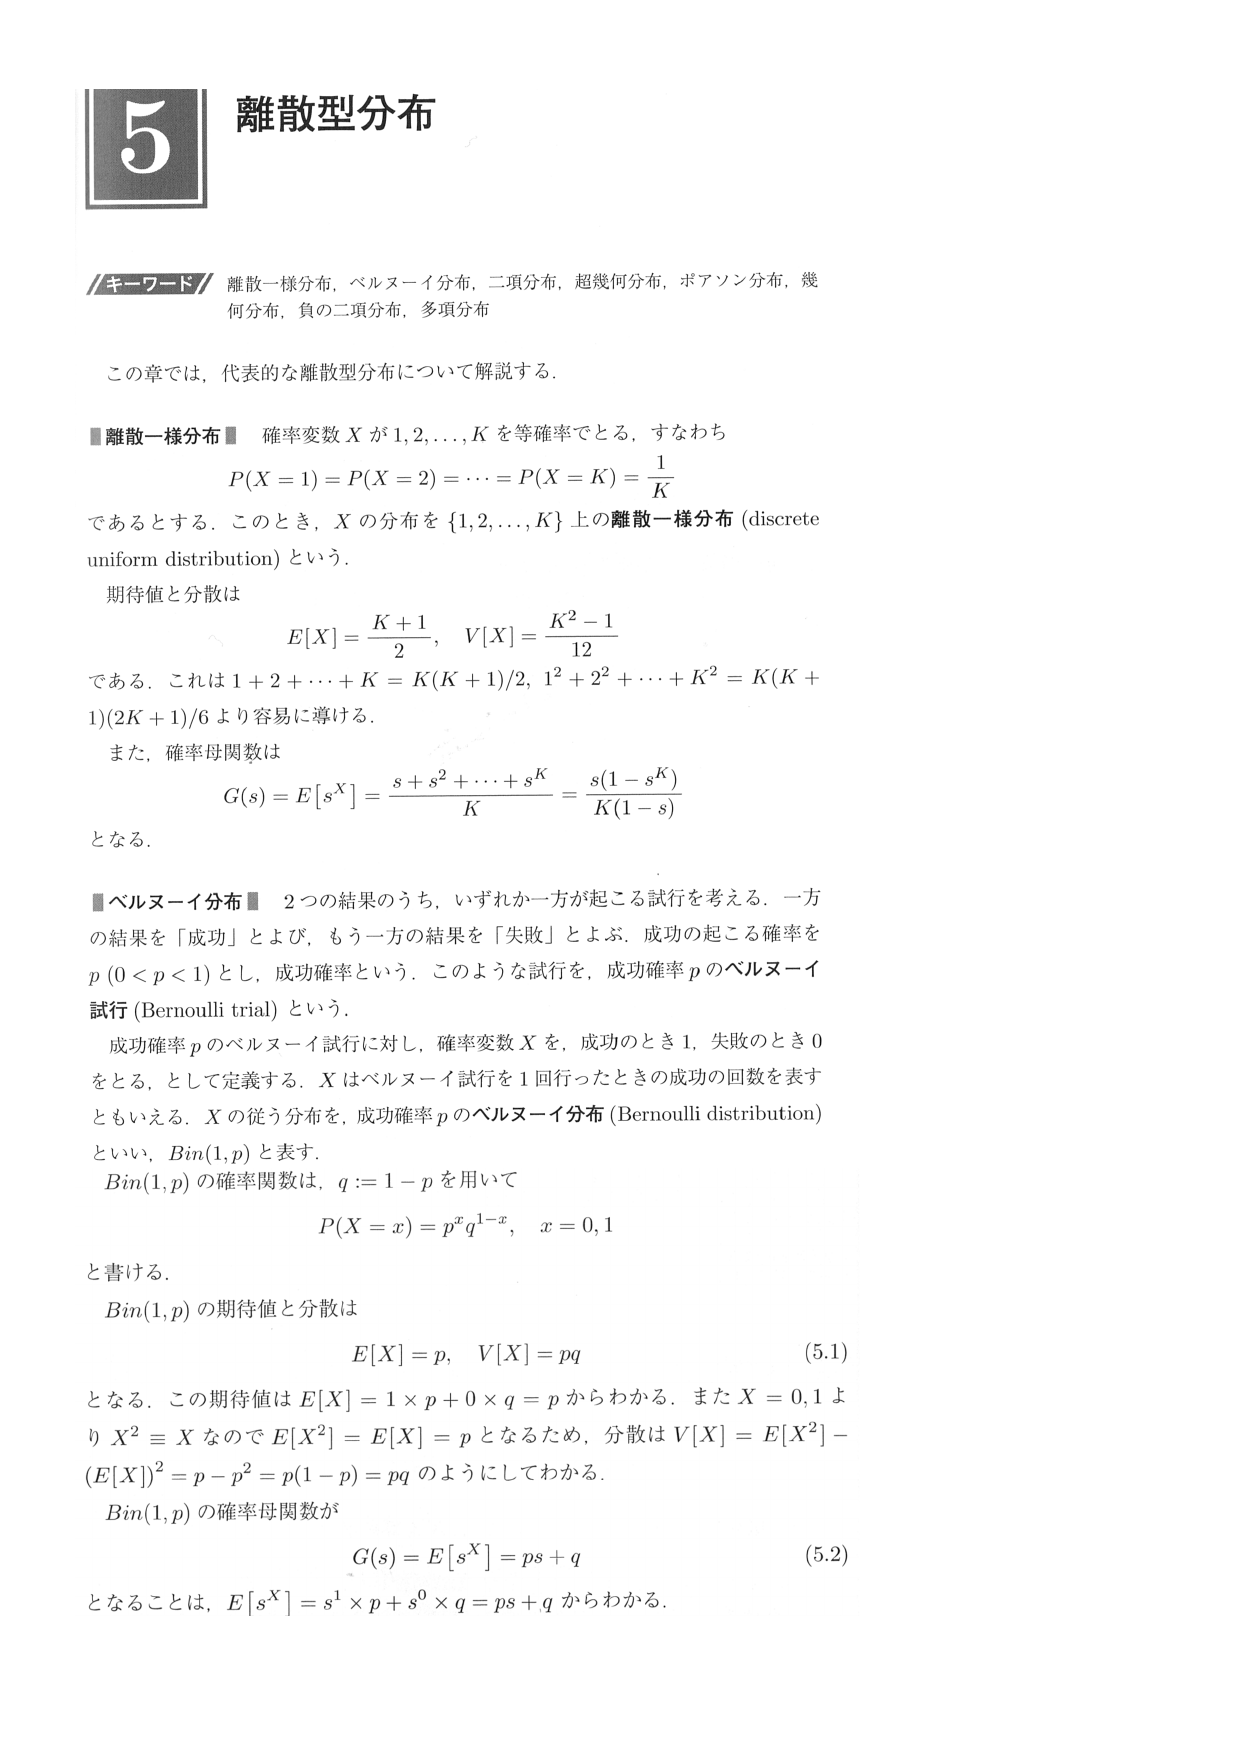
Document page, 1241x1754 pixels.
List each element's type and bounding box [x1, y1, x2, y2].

picture [75, 89, 860, 1616]
